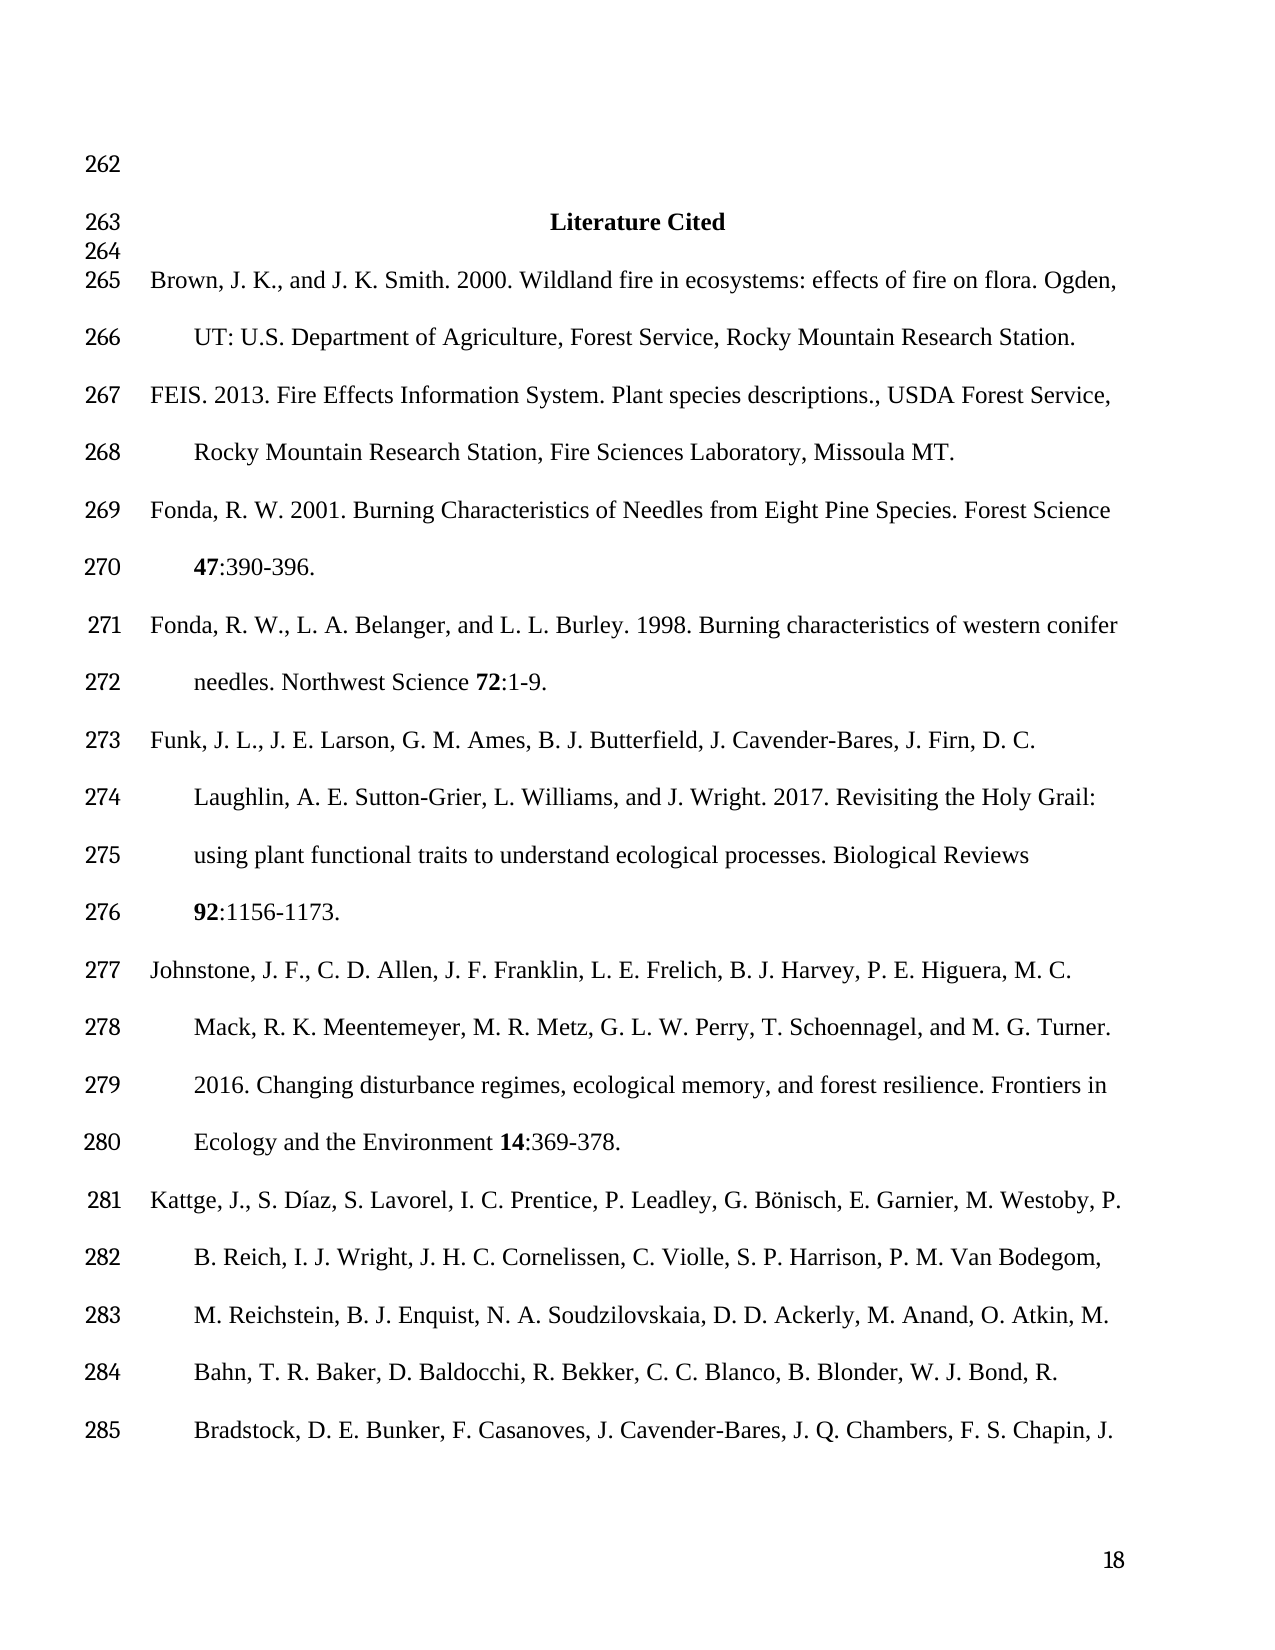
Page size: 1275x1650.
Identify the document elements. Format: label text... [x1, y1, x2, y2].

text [150, 1185, 1125, 1444]
text Fonda, R. W. 2001. Burning Characteristics of Needles from Eight Pine Species. Forest Science 47:390-396. [150, 495, 1125, 581]
text Johnstone, J. F., C. D. Allen, J. F. Franklin, L. E. Frelich, B. J. Harvey, P. E. Higuera, M. C. Mack, R. K. Meentemeyer, M. R. Metz, G. L. W. Perry, T. Schoennagel, and M. G. Turner. 2016. Changing disturbance regimes, ecological memory, and forest resilience. Frontiers in Ecology and the Environment 14:369-378. [150, 955, 1125, 1156]
text Brown, J. K., and J. K. Smith. 2000. Wildland fire in ecosystems: effects of fire on flora. Ogden, UT: U.S. Department of Agriculture, Forest Service, Rocky Mountain Research Station. [150, 265, 1125, 351]
text Fonda, R. W., L. A. Belanger, and L. L. Burley. 1998. Burning characteristics of western conifer needles. Northwest Science 72:1-9. [150, 610, 1125, 696]
text FEIS. 2013. Fire Effects Information System. Plant species descriptions., USDA Forest Service, Rocky Mountain Research Station, Fire Sciences Laboratory, Missoula MT. [150, 380, 1125, 466]
text Funk, J. L., J. E. Larson, G. M. Ames, B. J. Butterfield, J. Cavender-Bares, J. Firn, D. C. Laughlin, A. E. Sutton-Grier, L. Williams, and J. Wright. 2017. Revisiting the Holy Grail: using plant functional traits to understand ecological processes. Biological Reviews 92:1156-1173. [150, 725, 1125, 926]
title Literature Cited [150, 207, 1125, 236]
